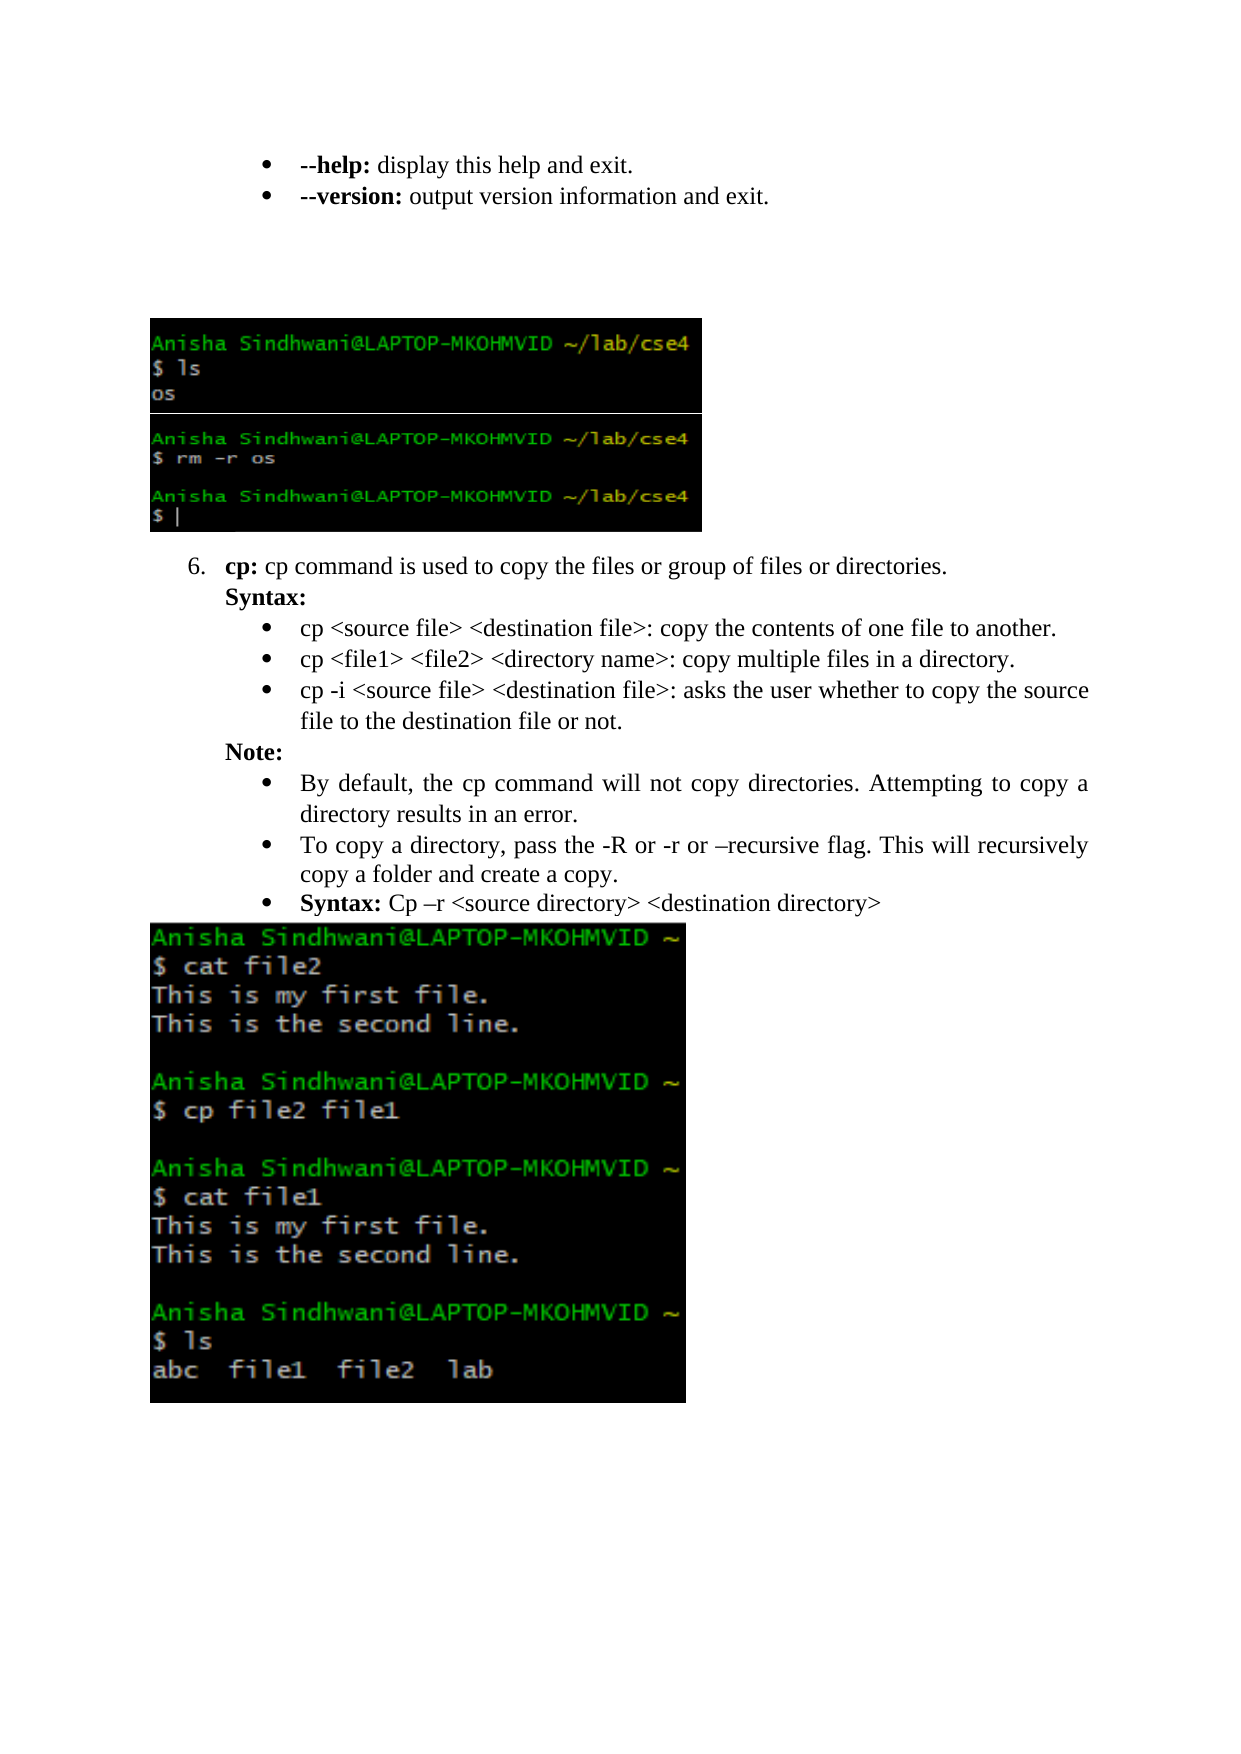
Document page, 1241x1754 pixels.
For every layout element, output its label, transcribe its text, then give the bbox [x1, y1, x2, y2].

list cp <file1> <file2> <directory name>: copy multiple files in a directory. [262, 644, 1090, 673]
list Syntax: Cp –r <source directory> <destination directory> [262, 888, 1090, 916]
picture [150, 318, 702, 413]
picture [150, 414, 702, 532]
list Syntax: [225, 582, 1090, 611]
list cp <source file> <destination file>: copy the contents of one file to another. [262, 613, 1090, 642]
picture [150, 916, 686, 1403]
list --version: output version information and exit. [262, 181, 1090, 210]
list cp: cp command is used to copy the files or group of files or directories. [187, 551, 1090, 579]
list By default, the cp command will not copy directories. Attempting to copy a directory results in an error. [262, 768, 1090, 828]
list Note: [225, 737, 1090, 766]
list To copy a directory, pass the -R or -r or –recursive flag. This will recursively copy a folder and create a copy. [262, 830, 1090, 888]
list cp -i <source file> <destination file>: asks the user whether to copy the source file to the destination file or not. [262, 675, 1090, 735]
list --help: display this help and exit. [262, 150, 1090, 179]
